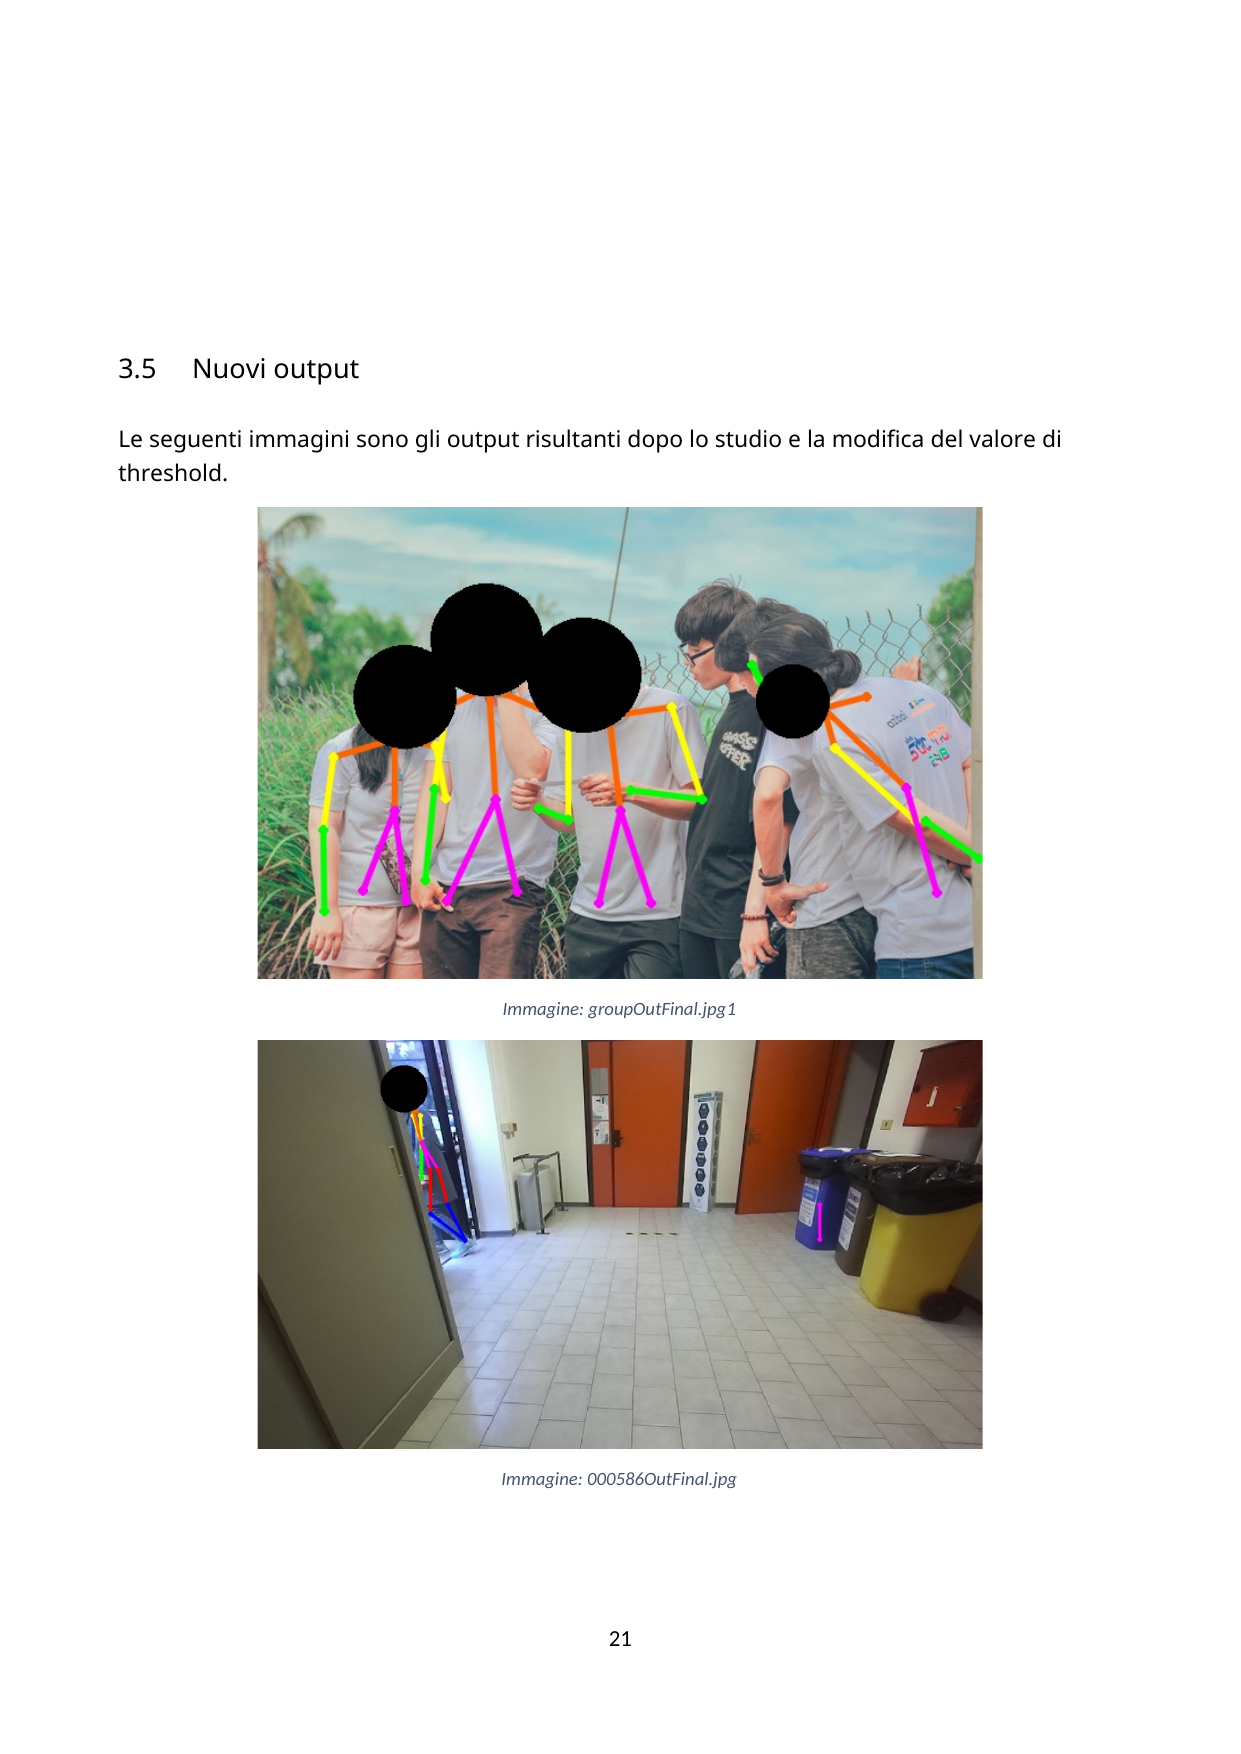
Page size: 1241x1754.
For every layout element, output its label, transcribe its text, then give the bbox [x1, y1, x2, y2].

picture [257, 507, 983, 979]
picture [257, 1040, 983, 1449]
text Immagine: 000586OutFinal.jpg [118, 1467, 1122, 1490]
text Immagine: groupOutFinal.jpg [118, 997, 1122, 1020]
text Le seguenti immagini sono gli output risultanti dopo lo studio e la modifica del valore di threshold. [118, 389, 1122, 488]
subtitle Nuovi output [118, 349, 1122, 386]
